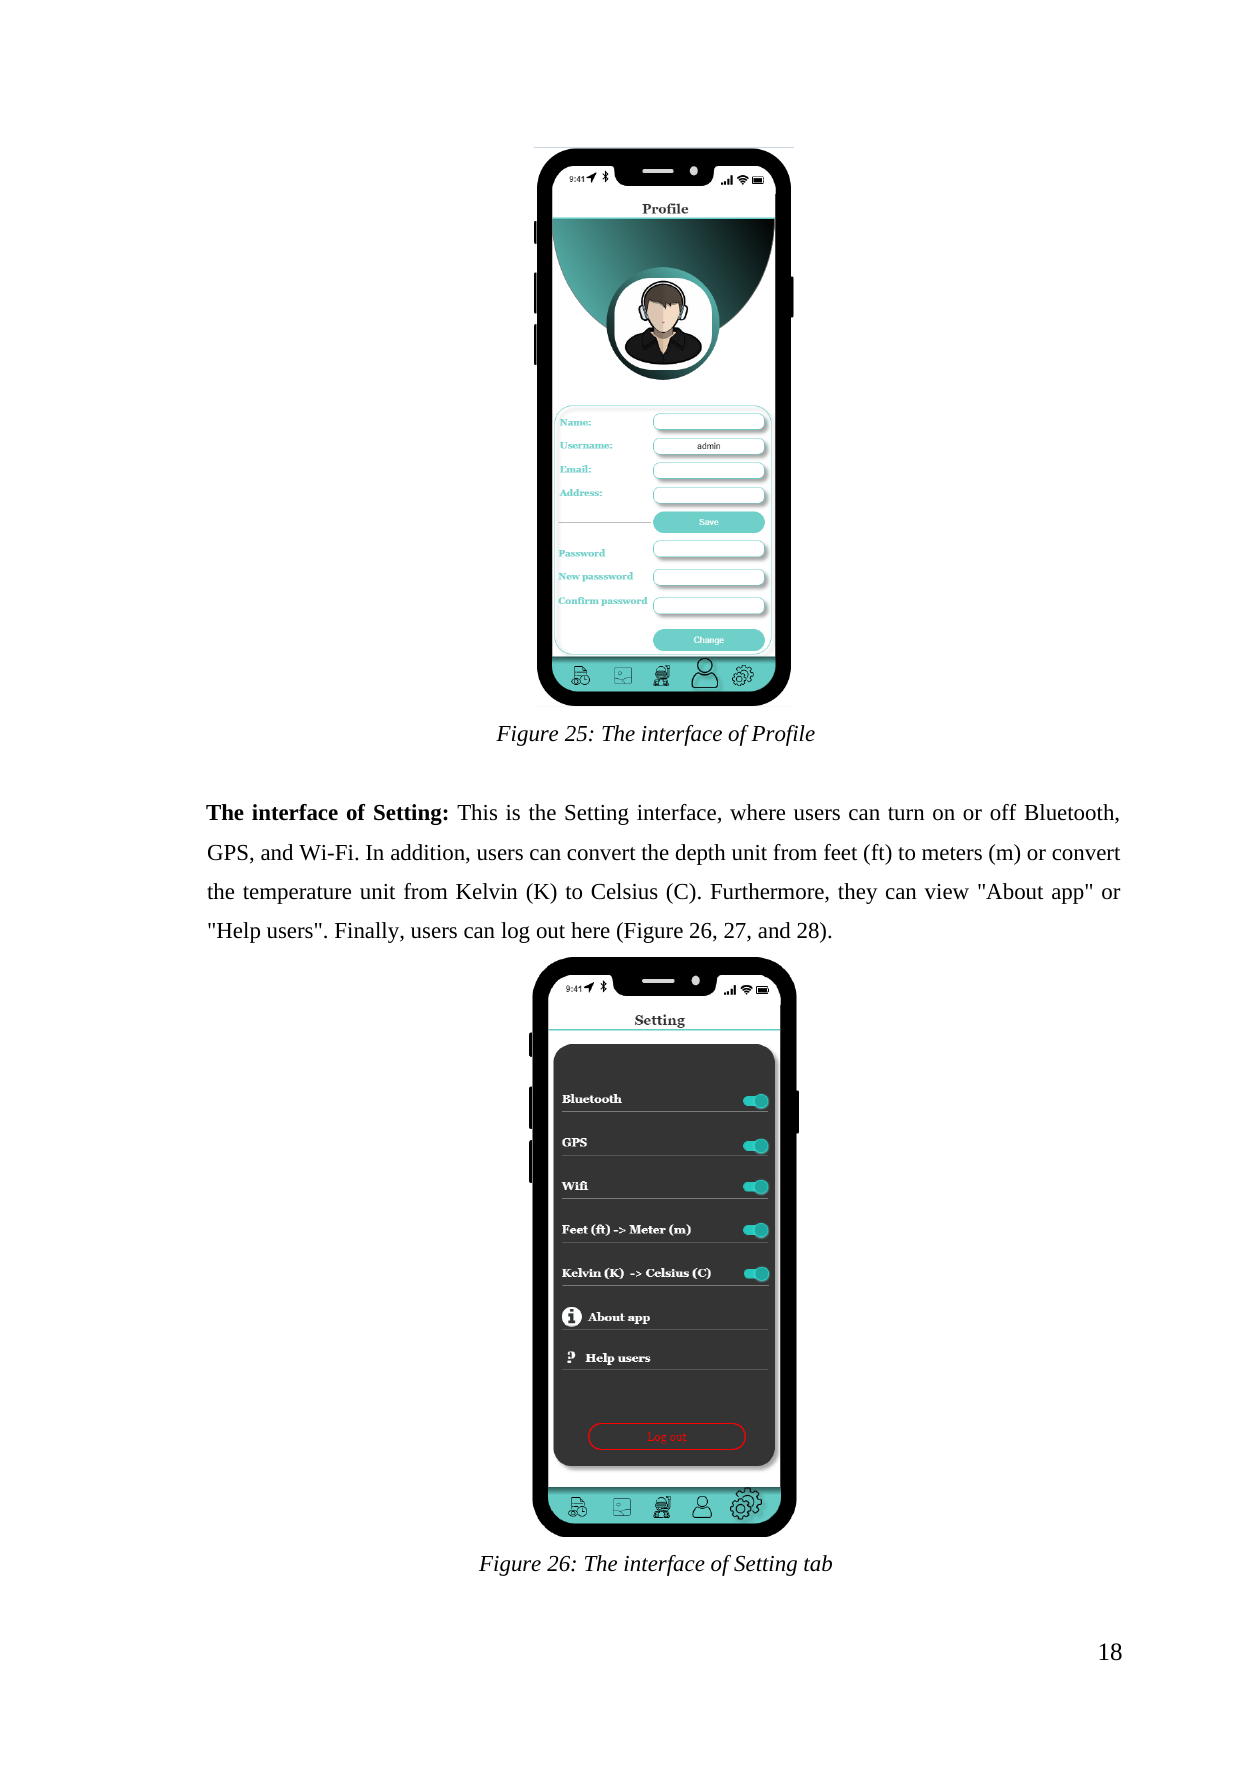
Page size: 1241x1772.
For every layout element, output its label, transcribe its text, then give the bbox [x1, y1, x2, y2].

text The interface of Setting: This is the Setting interface, where users can turn on or off Bluetooth, GPS, and Wi-Fi. In addition, users can convert the depth unit from feet (ft) to meters (m) or convert the temperature unit from Kelvin (K) to Celsius (C). Furthermore, they can view "About app" or "Help users". Finally, users can log out here (Figure 26, 27, and 28). [206, 799, 1122, 944]
picture [527, 957, 801, 1537]
text Figure 26: The interface of Setting tab [192, 1550, 1122, 1577]
text Figure 25: The interface of Profile [192, 720, 1122, 747]
picture [533, 147, 795, 707]
